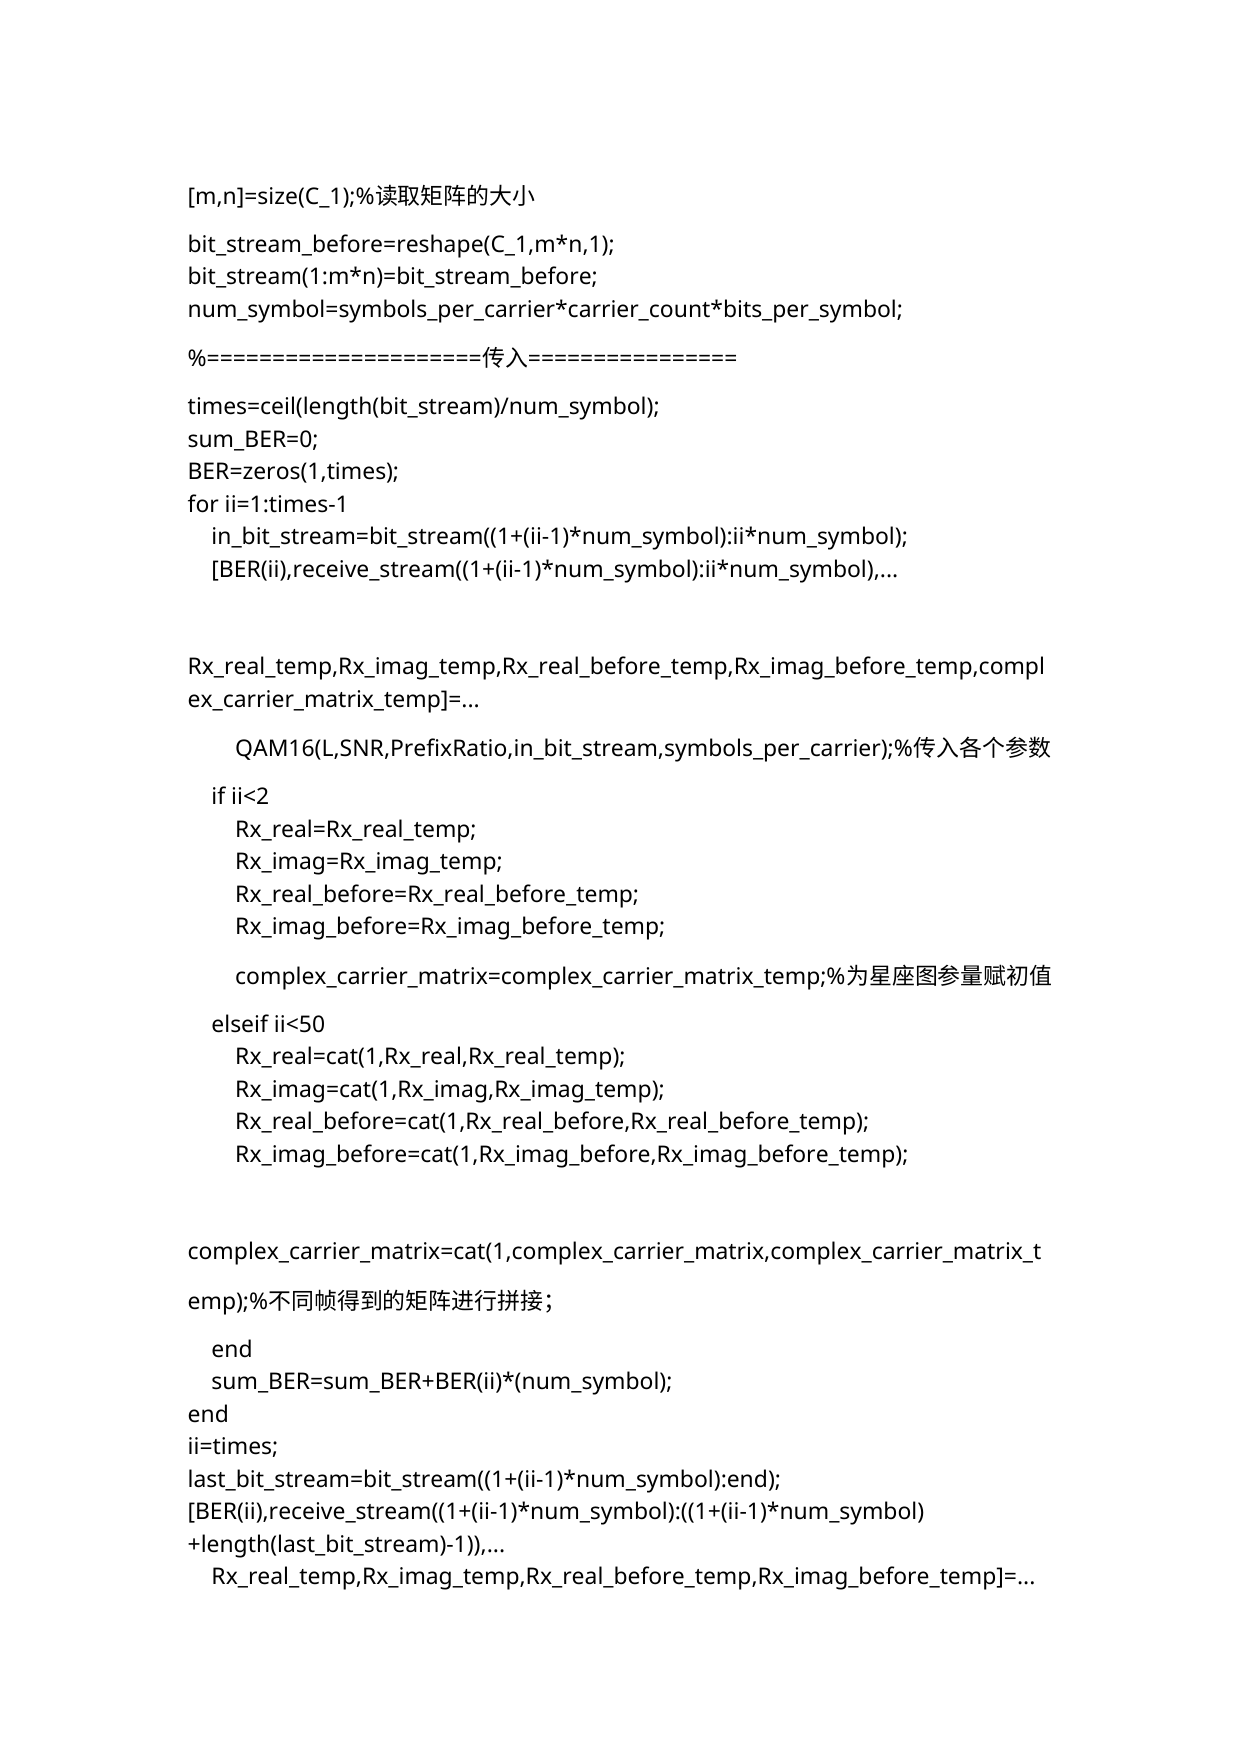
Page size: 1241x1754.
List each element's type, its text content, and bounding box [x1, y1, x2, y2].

text [m,n]=size(C_1);%读取矩阵的大小 [187, 162, 1053, 227]
text end [187, 1397, 1053, 1429]
text BER=zeros(1,times); [187, 454, 1053, 487]
text Rx_real_temp,Rx_imag_temp,Rx_real_before_temp,Rx_imag_before_temp,complex_carrier_matrix_temp]=... [187, 584, 1053, 714]
text times=ceil(length(bit_stream)/num_symbol); [187, 389, 1053, 422]
text [BER(ii),receive_stream((1+(ii-1)*num_symbol):((1+(ii-1)*num_symbol)+length(last_bit_stream)-1)),... [187, 1494, 1053, 1559]
text num_symbol=symbols_per_carrier*carrier_count*bits_per_symbol; [187, 292, 1053, 324]
text last_bit_stream=bit_stream((1+(ii-1)*num_symbol):end); [187, 1462, 1053, 1494]
text [BER(ii),receive_stream((1+(ii-1)*num_symbol):ii*num_symbol),... [187, 552, 1053, 584]
text Rx_real_before=cat(1,Rx_real_before,Rx_real_before_temp); [187, 1104, 1053, 1137]
text Rx_imag_before=cat(1,Rx_imag_before,Rx_imag_before_temp); [187, 1137, 1053, 1169]
text bit_stream_before=reshape(C_1,m*n,1); [187, 227, 1053, 259]
text sum_BER=sum_BER+BER(ii)*(num_symbol); [187, 1364, 1053, 1397]
text in_bit_stream=bit_stream((1+(ii-1)*num_symbol):ii*num_symbol); [187, 519, 1053, 552]
text Rx_real_temp,Rx_imag_temp,Rx_real_before_temp,Rx_imag_before_temp]=... [187, 1559, 1053, 1592]
text complex_carrier_matrix=complex_carrier_matrix_temp;%为星座图参量赋初值 [187, 942, 1053, 1007]
text Rx_real_before=Rx_real_before_temp; [187, 877, 1053, 909]
text complex_carrier_matrix=cat(1,complex_carrier_matrix,complex_carrier_matrix_temp);%不同帧得到的矩阵进行拼接； [187, 1169, 1053, 1332]
text Rx_imag=cat(1,Rx_imag,Rx_imag_temp); [187, 1072, 1053, 1104]
text Rx_real=cat(1,Rx_real,Rx_real_temp); [187, 1039, 1053, 1072]
text Rx_real=Rx_real_temp; [187, 812, 1053, 844]
text ii=times; [187, 1429, 1053, 1462]
text Rx_imag_before=Rx_imag_before_temp; [187, 909, 1053, 942]
text Rx_imag=Rx_imag_temp; [187, 844, 1053, 877]
text sum_BER=0; [187, 422, 1053, 454]
text if ii<2 [187, 779, 1053, 812]
text %=====================传入================ [187, 324, 1053, 389]
text elseif ii<50 [187, 1007, 1053, 1039]
text bit_stream(1:m*n)=bit_stream_before; [187, 259, 1053, 292]
text QAM16(L,SNR,PrefixRatio,in_bit_stream,symbols_per_carrier);%传入各个参数 [187, 714, 1053, 779]
text end [187, 1332, 1053, 1364]
text for ii=1:times-1 [187, 487, 1053, 519]
